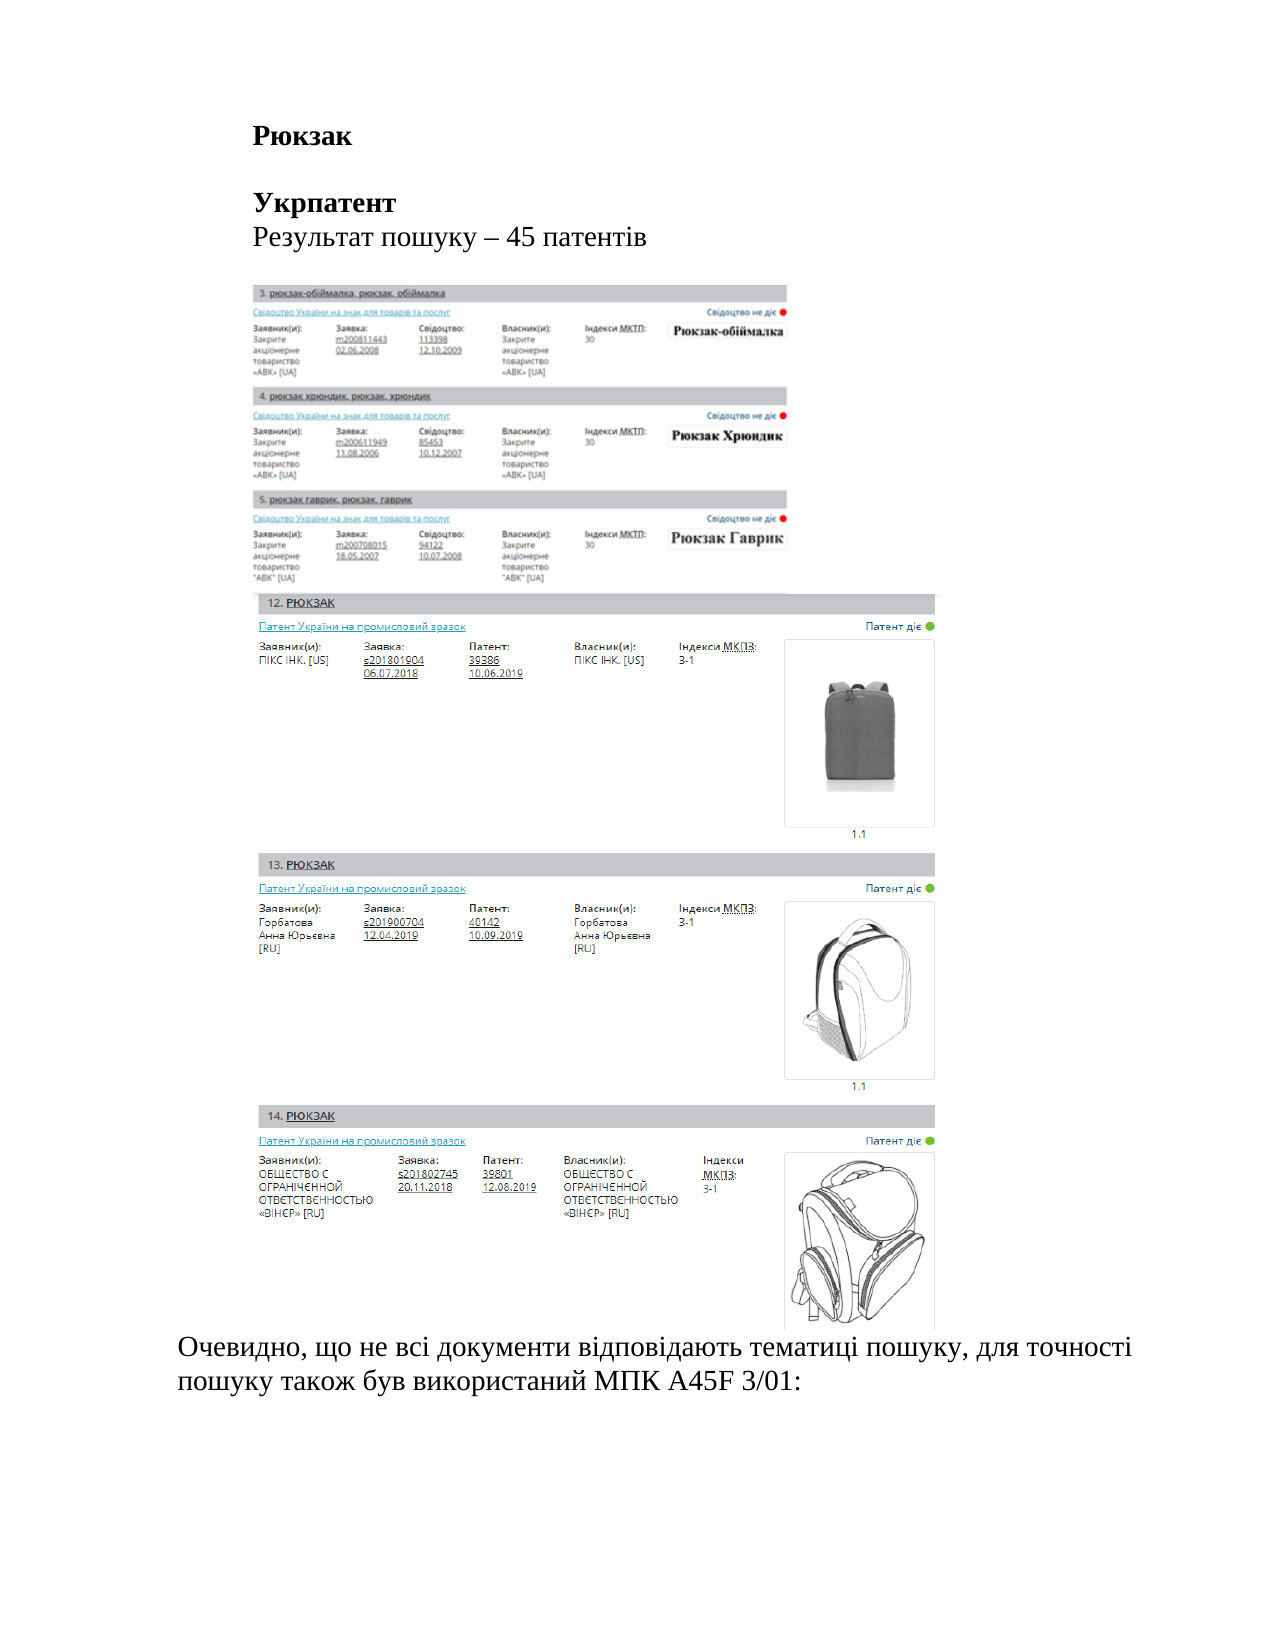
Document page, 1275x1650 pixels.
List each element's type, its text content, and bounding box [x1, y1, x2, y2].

picture [252, 285, 942, 1330]
text Укрпатент [252, 185, 1186, 219]
text Рюкзак [252, 118, 1186, 152]
text Очевидно, що не всі документи відповідають тематиці пошуку, для точності пошуку також був використаний МПК А45F 3/01: [177, 1329, 1186, 1397]
text Результат пошуку – 45 патентів [252, 219, 1186, 252]
